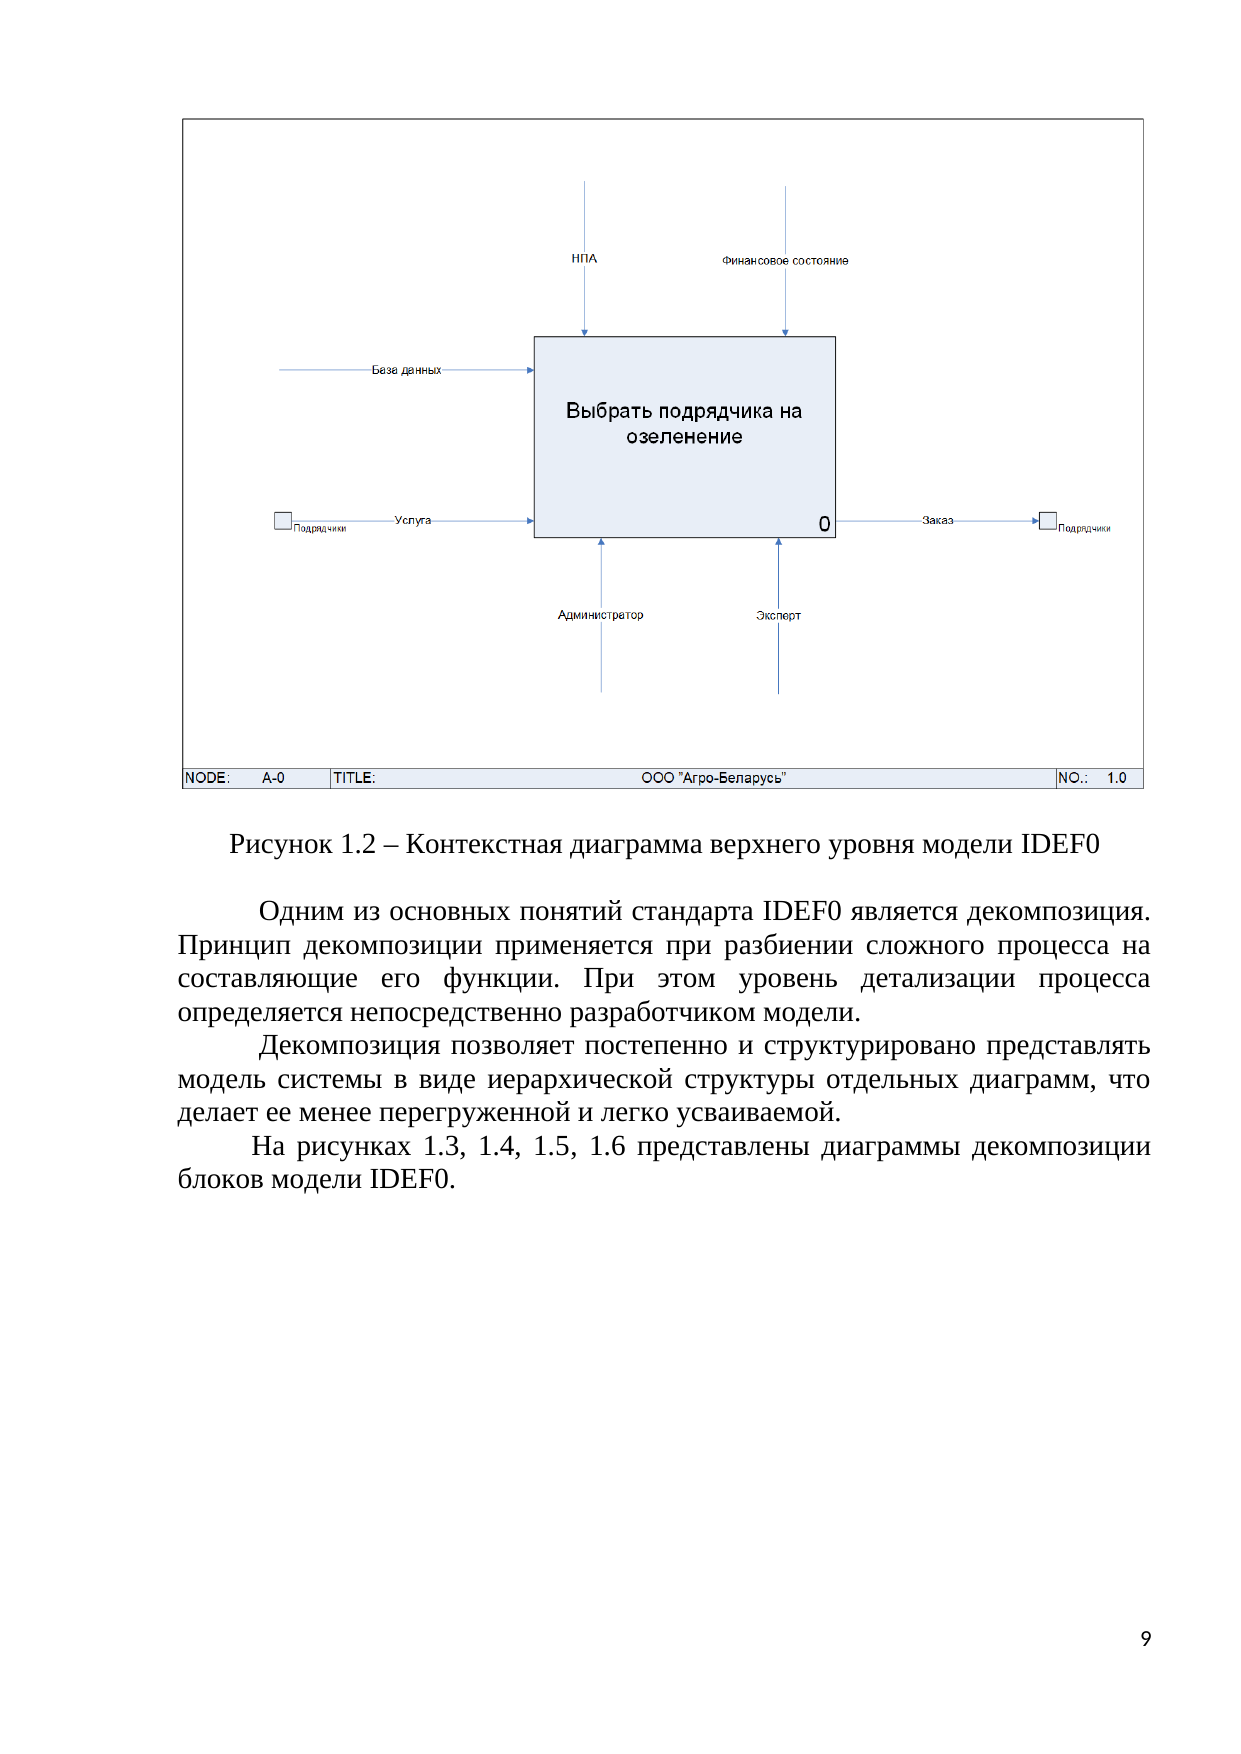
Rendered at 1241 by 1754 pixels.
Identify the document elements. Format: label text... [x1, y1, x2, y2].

text Декомпозиция позволяет постепенно и структурировано представлять модель системы в виде иерархической структуры отдельных диаграмм, что делает ее менее перегруженной и легко усваиваемой. [177, 1027, 1152, 1128]
text На рисунках 1.3, 1.4, 1.5, 1.6 представлены диаграммы декомпозиции блоков модели IDEF0. [177, 1128, 1152, 1195]
text Рисунок 1.2 – Контекстная диаграмма верхнего уровня модели IDEF0 [177, 826, 1152, 860]
picture [177, 118, 1144, 793]
text Одним из основных понятий стандарта IDEF0 является декомпозиция. Принцип декомпозиции применяется при разбиении сложного процесса на составляющие его функции. При этом уровень детализации процесса определяется непосредственно разработчиком модели. [177, 893, 1152, 1027]
